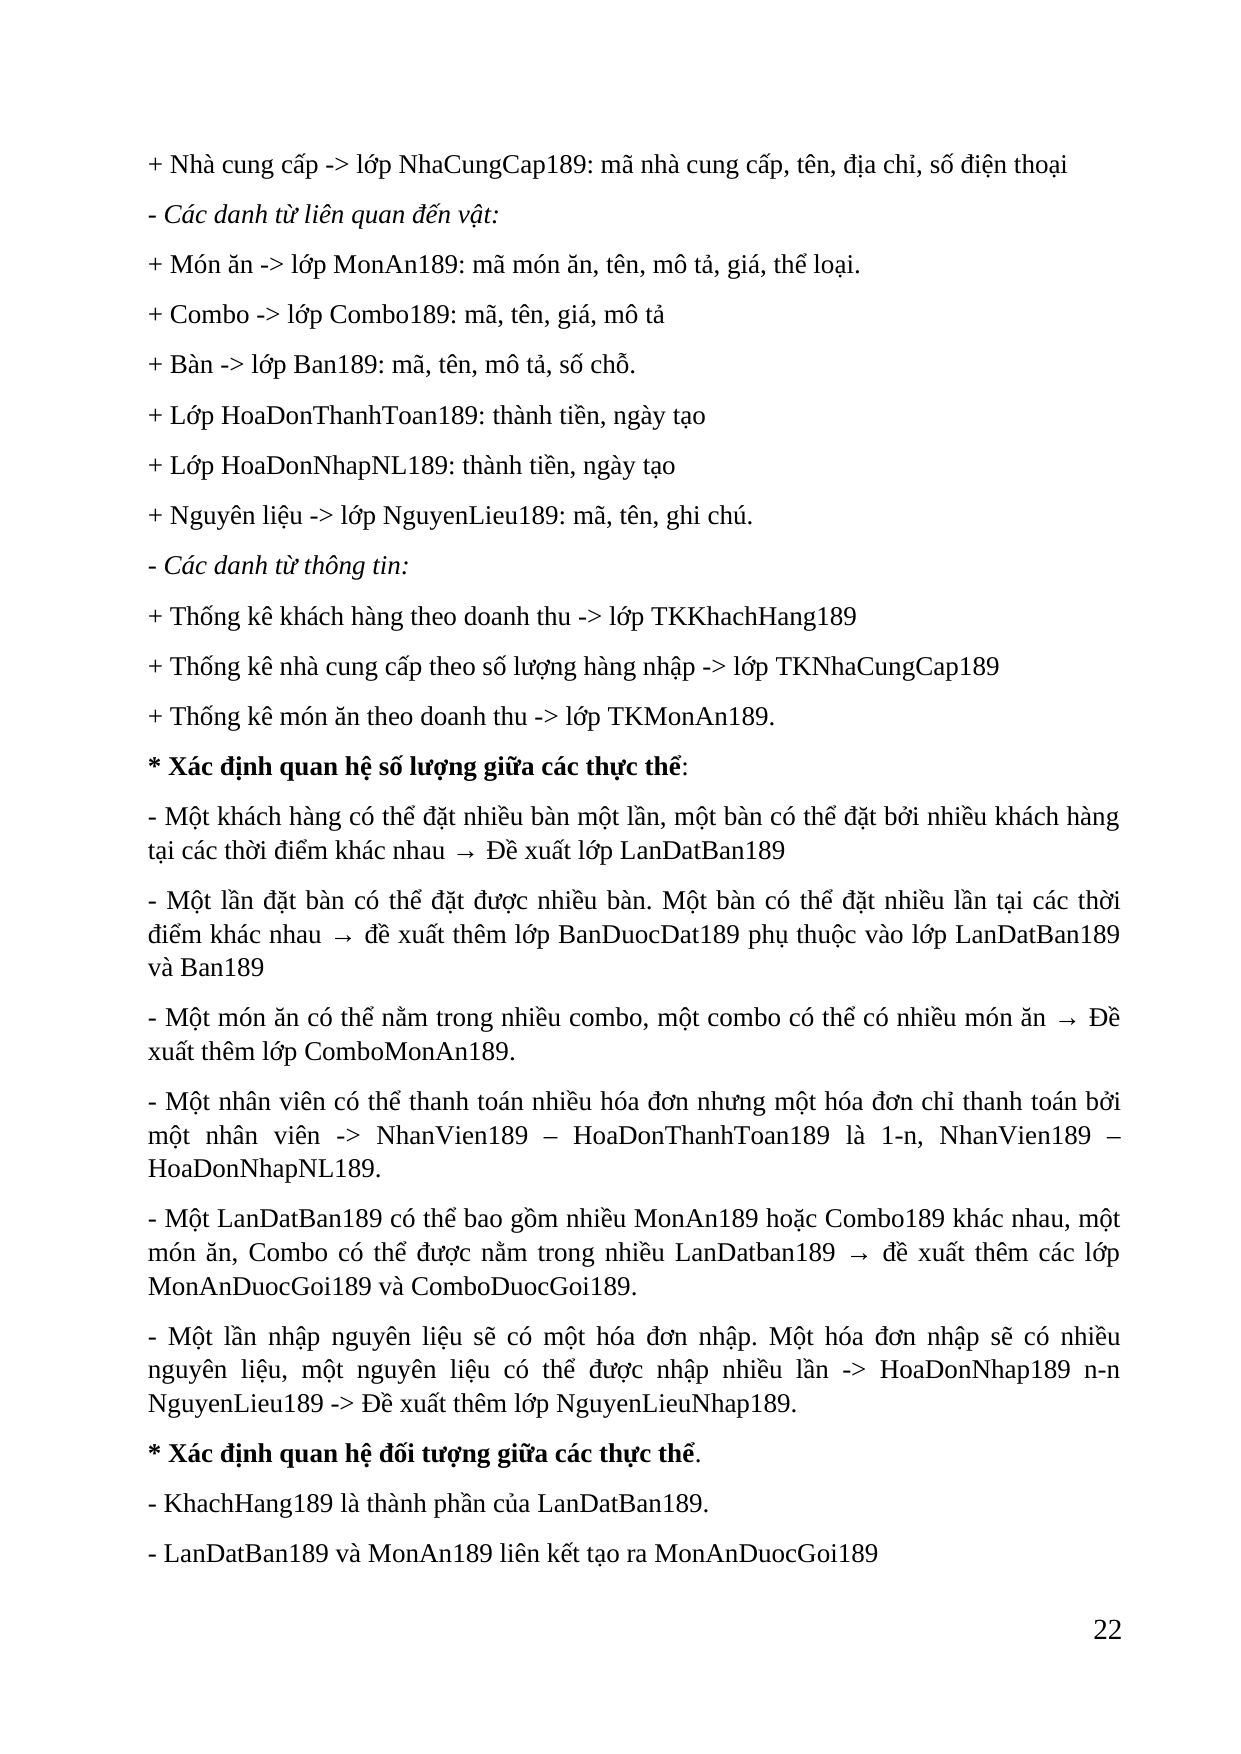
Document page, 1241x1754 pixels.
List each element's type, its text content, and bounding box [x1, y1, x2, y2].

text + Nhà cung cấp -> lớp NhaCungCap189: mã nhà cung cấp, tên, địa chỉ, số điện thoại [148, 148, 1122, 179]
text * Xác định quan hệ số lượng giữa các thực thể: [148, 750, 1122, 781]
text + Thống kê nhà cung cấp theo số lượng hàng nhập -> lớp TKNhaCungCap189 [148, 650, 1122, 681]
text - Một nhân viên có thể thanh toán nhiều hóa đơn nhưng một hóa đơn chỉ thanh toán bởi một nhân viên -> NhanVien189 – HoaDonThanhToan189 là 1-n, NhanVien189 – HoaDonNhapNL189. [148, 1085, 1122, 1183]
text + Thống kê khách hàng theo doanh thu -> lớp TKKhachHang189 [148, 599, 1122, 631]
text - Các danh từ thông tin: [148, 549, 1122, 581]
text + Nguyên liệu -> lớp NguyenLieu189: mã, tên, ghi chú. [148, 499, 1122, 530]
text + Combo -> lớp Combo189: mã, tên, giá, mô tả [148, 298, 1122, 329]
text + Bàn -> lớp Ban189: mã, tên, mô tả, số chỗ. [148, 348, 1122, 380]
text - Một khách hàng có thể đặt nhiều bàn một lần, một bàn có thể đặt bởi nhiều khách hàng tại các thời điểm khác nhau → Đề xuất lớp LanDatBan189 [148, 800, 1122, 865]
text - LanDatBan189 và MonAn189 liên kết tạo ra MonAnDuocGoi189 [148, 1537, 1122, 1569]
text + Món ăn -> lớp MonAn189: mã món ăn, tên, mô tả, giá, thể loại. [148, 248, 1122, 279]
text - Một LanDatBan189 có thể bao gồm nhiều MonAn189 hoặc Combo189 khác nhau, một món ăn, Combo có thể được nằm trong nhiều LanDatban189 → đề xuất thêm các lớp MonAnDuocGoi189 và ComboDuocGoi189. [148, 1202, 1122, 1301]
text - Các danh từ liên quan đến vật: [148, 198, 1122, 229]
text - Một lần nhập nguyên liệu sẽ có một hóa đơn nhập. Một hóa đơn nhập sẽ có nhiều nguyên liệu, một nguyên liệu có thể được nhập nhiều lần -> HoaDonNhap189 n-n NguyenLieu189 -> Đề xuất thêm lớp NguyenLieuNhap189. [148, 1320, 1122, 1418]
text - KhachHang189 là thành phần của LanDatBan189. [148, 1487, 1122, 1518]
text + Lớp HoaDonNhapNL189: thành tiền, ngày tạo [148, 449, 1122, 480]
text * Xác định quan hệ đối tượng giữa các thực thể. [148, 1437, 1122, 1468]
text + Lớp HoaDonThanhToan189: thành tiền, ngày tạo [148, 399, 1122, 430]
text + Thống kê món ăn theo doanh thu -> lớp TKMonAn189. [148, 700, 1122, 731]
text - Một lần đặt bàn có thể đặt được nhiều bàn. Một bàn có thể đặt nhiều lần tại các thời điểm khác nhau → đề xuất thêm lớp BanDuocDat189 phụ thuộc vào lớp LanDatBan189 và Ban189 [148, 884, 1122, 982]
text - Một món ăn có thể nằm trong nhiều combo, một combo có thể có nhiều món ăn → Đề xuất thêm lớp ComboMonAn189. [148, 1001, 1122, 1066]
